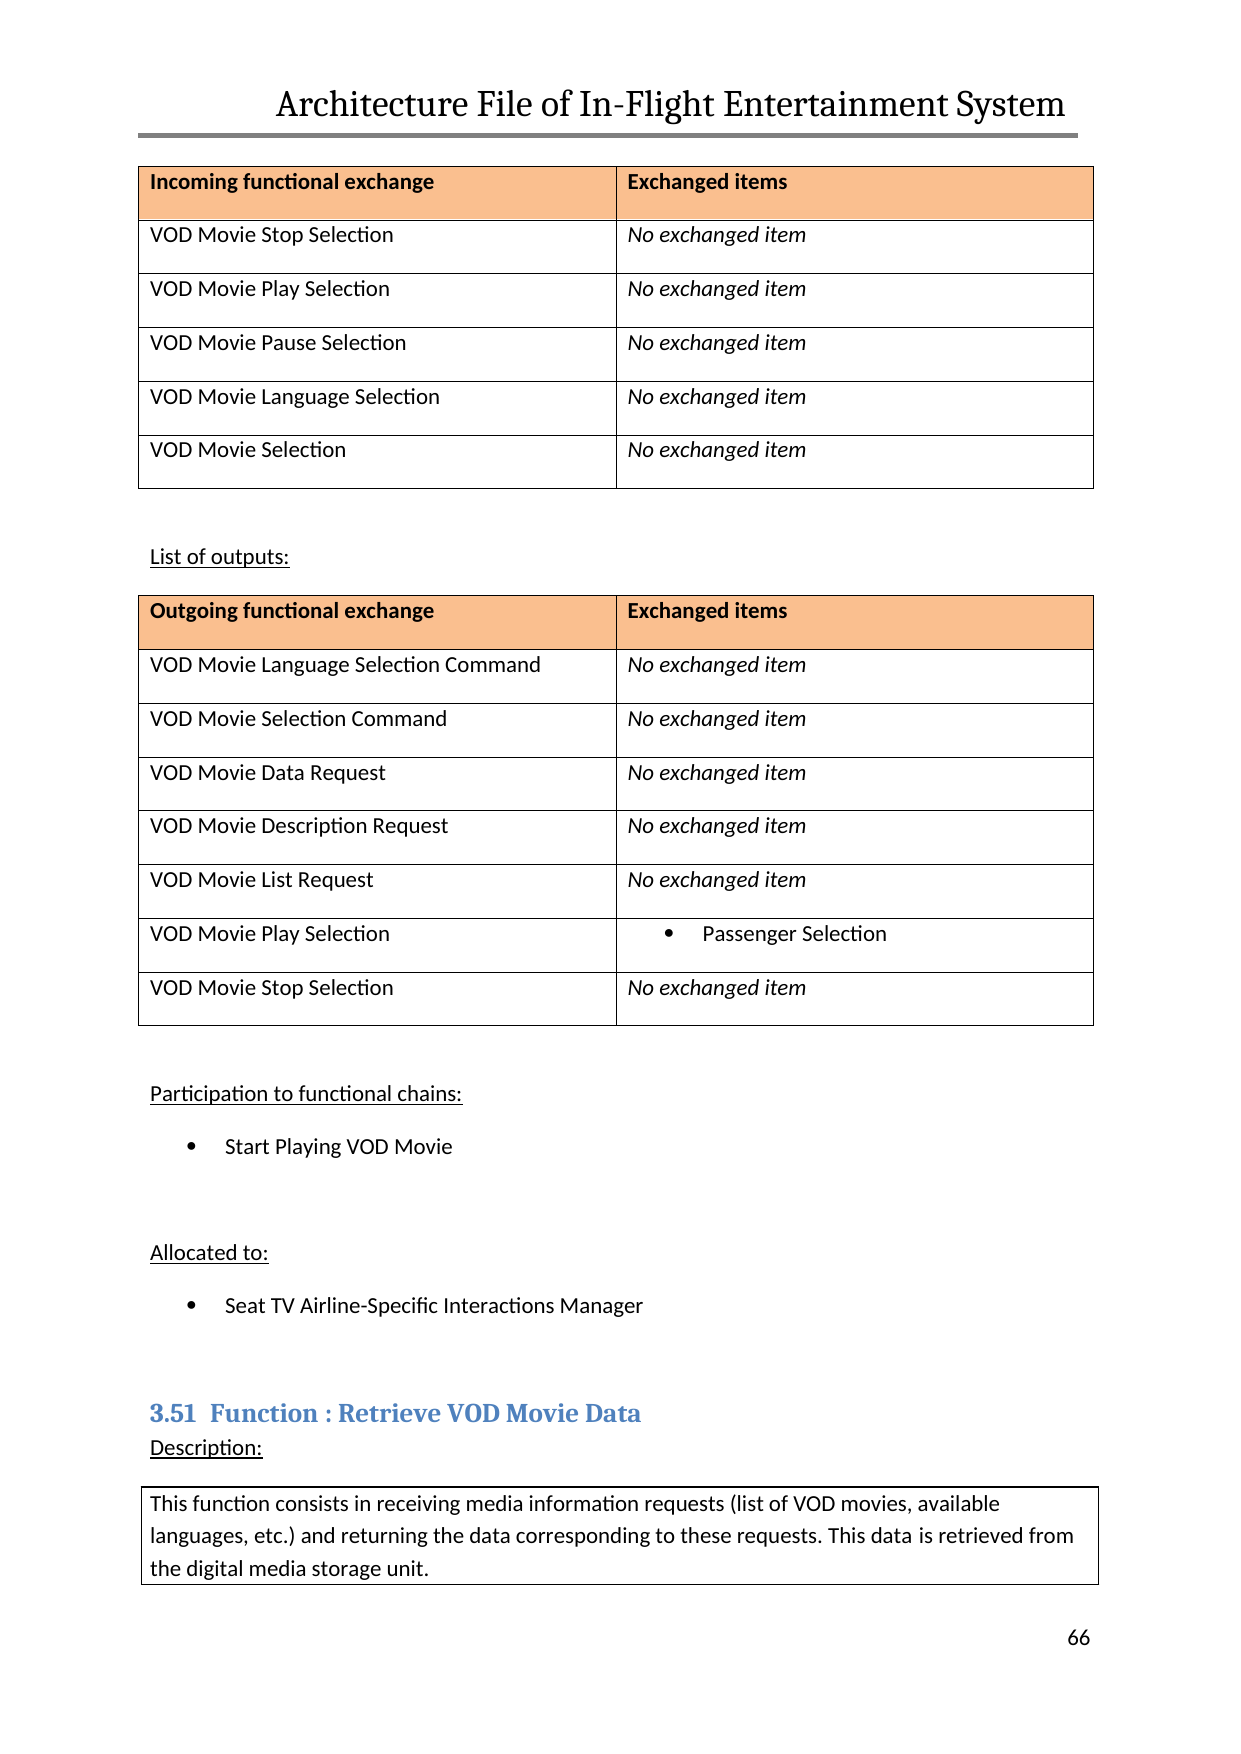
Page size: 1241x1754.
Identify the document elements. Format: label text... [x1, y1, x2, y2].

text List of outputs: [150, 542, 1090, 570]
text Participation to functional chains: [150, 1079, 1090, 1107]
table_header Exchanged items [617, 167, 1093, 219]
table_header No exchanged item [617, 865, 1093, 918]
table_header Outgoing functional exchange [139, 596, 616, 649]
table_header No exchanged item [617, 811, 1093, 864]
table_header VOD Movie Selection [139, 436, 616, 488]
table_header No exchanged item [617, 650, 1093, 703]
table_header No exchanged item [617, 436, 1093, 488]
table_header VOD Movie Language Selection [139, 382, 616, 434]
table_header Exchanged items [617, 596, 1093, 649]
table_header No exchanged item [617, 758, 1093, 810]
table_header VOD Movie List Request [139, 865, 616, 918]
table_header VOD Movie Data Request [139, 758, 616, 810]
table_header VOD Movie Stop Selection [139, 973, 616, 1025]
table_header VOD Movie Language Selection Command [139, 650, 616, 703]
table_header No exchanged item [617, 704, 1093, 757]
text Allocated to: [150, 1238, 1090, 1267]
list Seat TV Airline-Specific Interactions Manager [187, 1292, 1090, 1319]
table_header VOD Movie Pause Selection [139, 328, 616, 381]
list Start Playing VOD Movie [187, 1132, 1090, 1161]
table_header No exchanged item [617, 382, 1093, 434]
table_header No exchanged item [617, 274, 1093, 327]
table_header VOD Movie Description Request [139, 811, 616, 864]
table_header No exchanged item [617, 221, 1093, 273]
table_header Passenger Selection [617, 919, 1093, 972]
table_header Incoming functional exchange [139, 167, 616, 219]
text This function consists in receiving media information requests (list of VOD movies, available languages, etc.) and returning the data corresponding to these requests. This data is retrieved from the digital media storage unit. [142, 1488, 1098, 1584]
table_header No exchanged item [617, 328, 1093, 381]
text Description: [150, 1433, 1090, 1461]
table_header No exchanged item [617, 973, 1093, 1025]
table_header VOD Movie Selection Command [139, 704, 616, 757]
table_header VOD Movie Stop Selection [139, 221, 616, 273]
subtitle Function : Retrieve VOD Movie Data [150, 1398, 1090, 1429]
table_header VOD Movie Play Selection [139, 274, 616, 327]
table_header VOD Movie Play Selection [139, 919, 616, 972]
